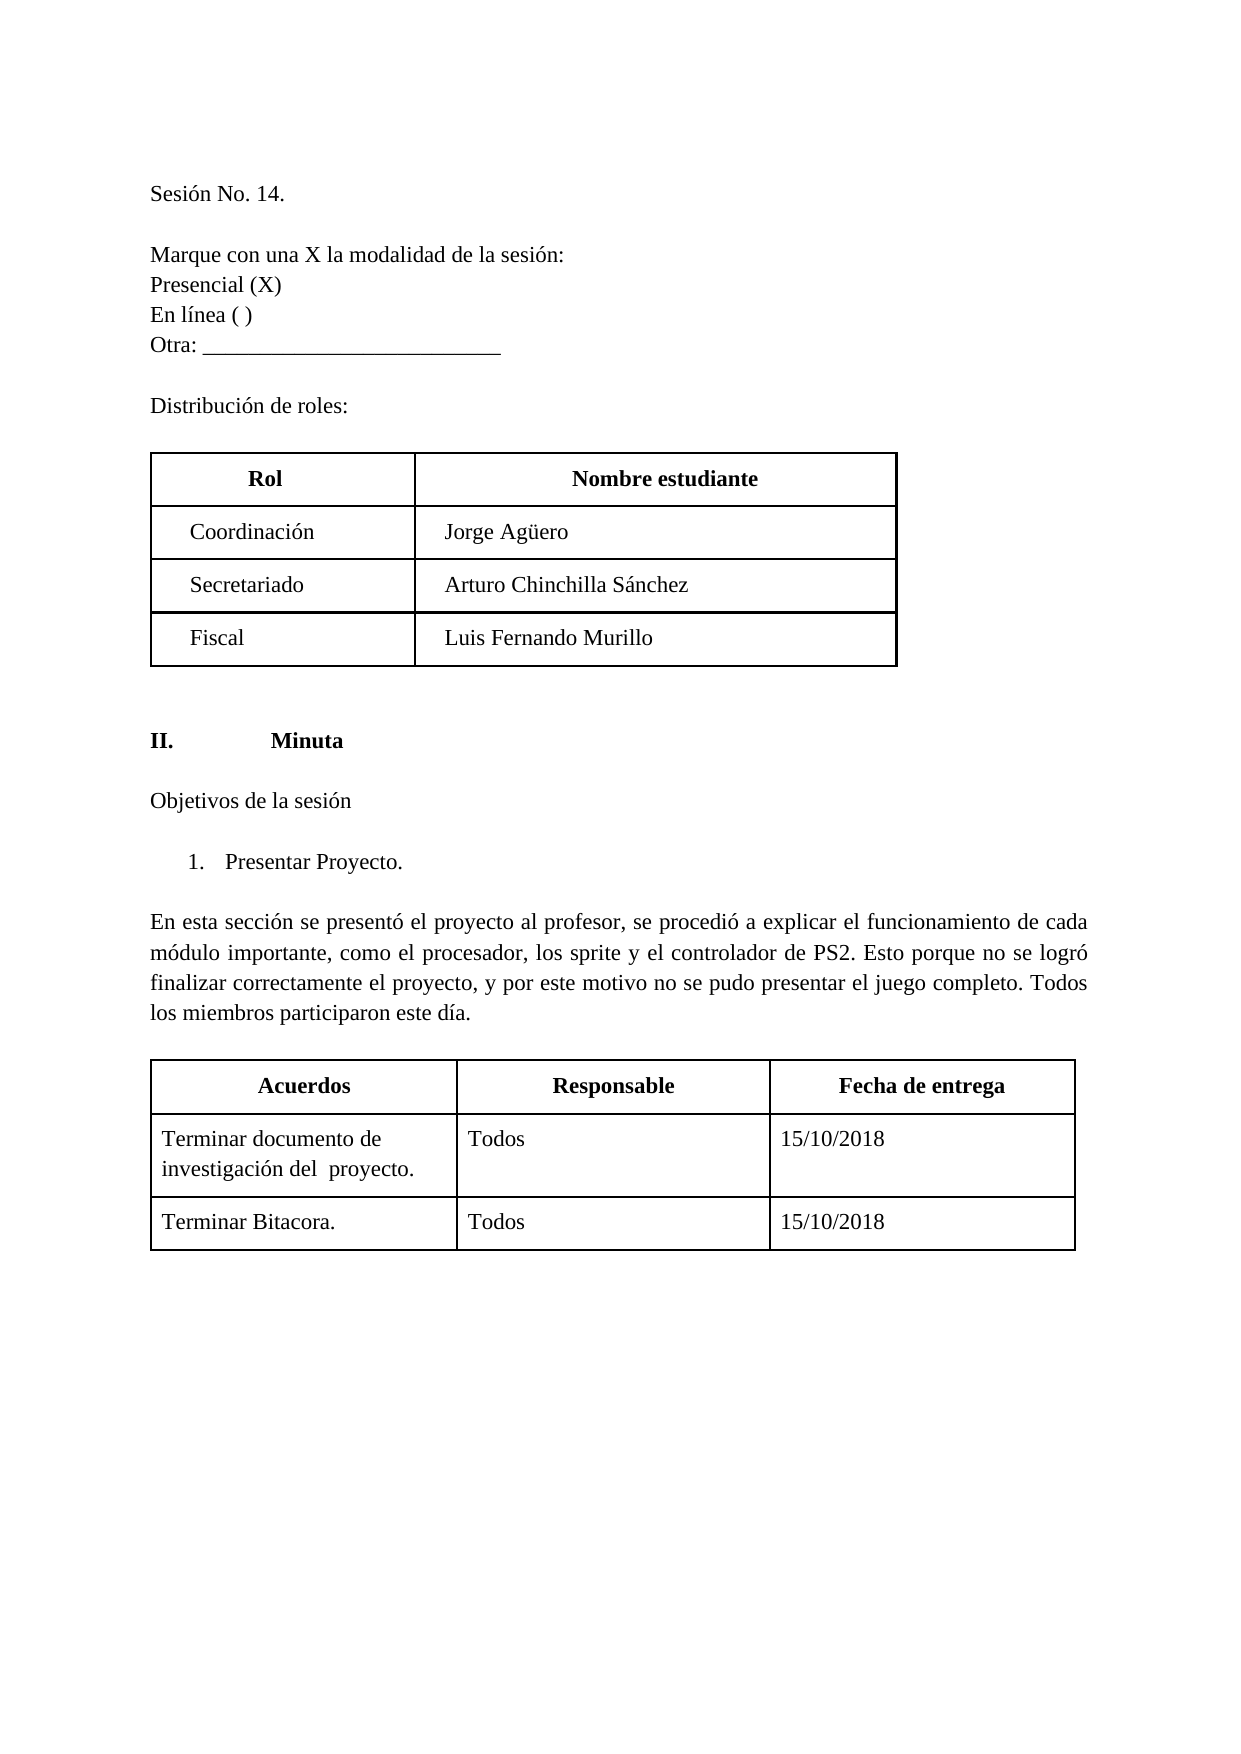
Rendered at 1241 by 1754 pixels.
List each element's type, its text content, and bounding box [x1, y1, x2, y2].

text Otra: __________________________ [150, 331, 1090, 358]
table_cell Todos [458, 1115, 769, 1196]
table_header Acuerdos [152, 1061, 456, 1112]
table_cell 15/10/2018 [771, 1115, 1074, 1196]
table_cell Terminar Bitacora. [152, 1198, 456, 1249]
text II. Minuta [150, 727, 1090, 753]
text En esta sección se presentó el proyecto al profesor, se procedió a explicar el funcionamiento de cada módulo importante, como el procesador, los sprite y el controlador de PS2. Esto porque no se logró finalizar correctamente el proyecto, y por este motivo no se pudo presentar el juego completo. Todos los miembros participaron este día. [150, 908, 1090, 1025]
text En línea ( ) [150, 301, 1090, 327]
table_header Nombre estudiante [416, 454, 895, 505]
table_cell Jorge Agüero [416, 507, 895, 558]
table_header Responsable [458, 1061, 769, 1112]
text Objetivos de la sesión [150, 787, 1090, 814]
table_cell Arturo Chinchilla Sánchez [416, 560, 895, 611]
table_cell Terminar documento de investigación del proyecto. [152, 1115, 456, 1196]
table_cell Secretariado [152, 560, 414, 611]
table_header Fecha de entrega [771, 1061, 1074, 1112]
table_cell Todos [458, 1198, 769, 1249]
table_header Rol [152, 454, 414, 505]
text Presencial (X) [150, 271, 1090, 297]
table_cell Coordinación [152, 507, 414, 558]
text Sesión No. 14. [150, 180, 1090, 207]
table_cell 15/10/2018 [771, 1198, 1074, 1249]
text Marque con una X la modalidad de la sesión: [150, 241, 1090, 267]
list Presentar Proyecto. [187, 848, 1090, 874]
table_cell Luis Fernando Murillo [416, 614, 895, 664]
text Distribución de roles: [150, 392, 1090, 418]
table_cell Fiscal [152, 614, 414, 664]
